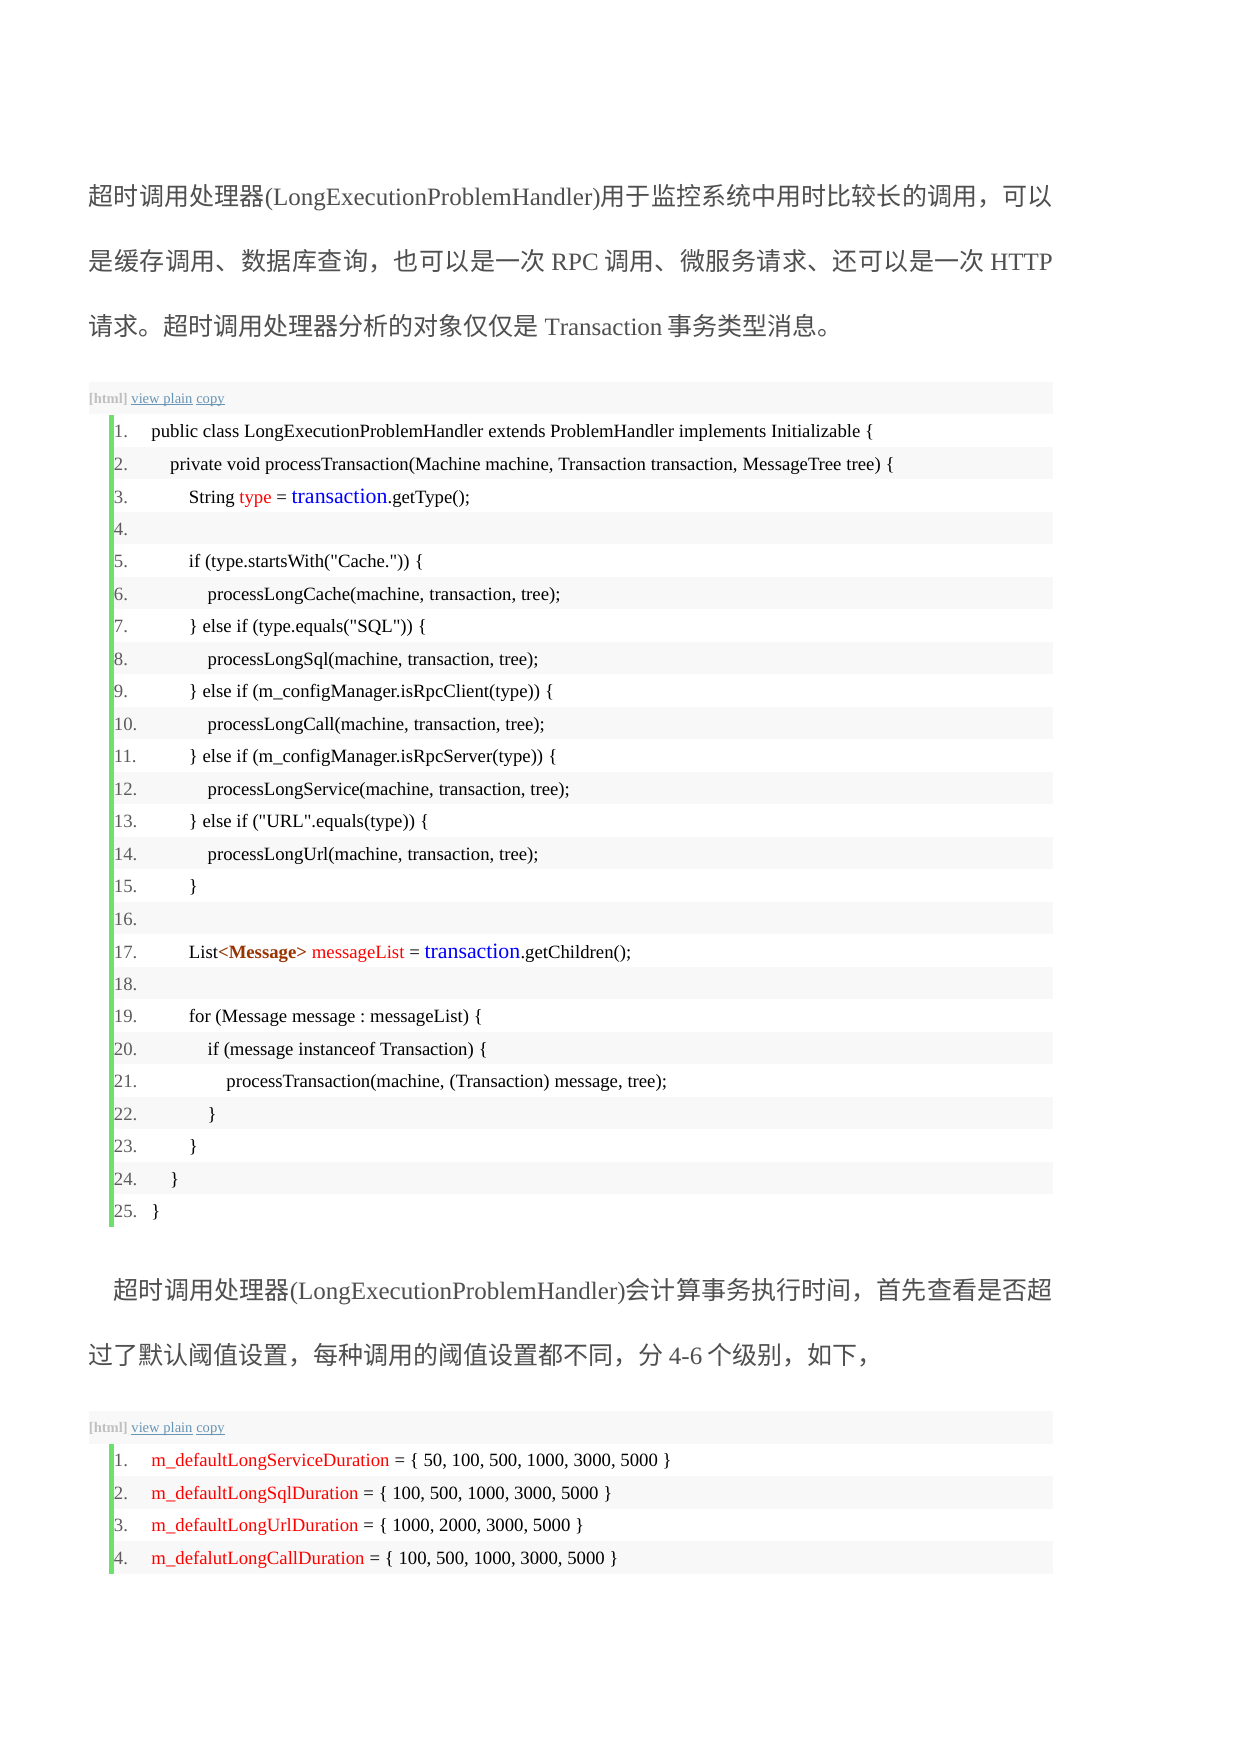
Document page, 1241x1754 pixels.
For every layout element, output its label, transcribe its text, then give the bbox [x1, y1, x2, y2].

list } else if (m_configManager.isRpcClient(type)) { [114, 674, 1053, 707]
list } else if (m_configManager.isRpcServer(type)) { [114, 739, 1053, 772]
list } [114, 1162, 1053, 1194]
list processLongSql(machine, transaction, tree); [114, 642, 1053, 674]
list } [114, 1129, 1053, 1162]
list public class LongExecutionProblemHandler extends ProblemHandler implements Initializable { [109, 414, 1053, 447]
list private void processTransaction(Machine machine, Transaction transaction, MessageTree tree) { [114, 447, 1053, 479]
list String type = transaction.getType(); [114, 479, 1053, 512]
list List<Message> messageList = transaction.getChildren(); [114, 934, 1053, 967]
list m_defalutLongCallDuration = { 100, 500, 1000, 3000, 5000 } [114, 1541, 1053, 1574]
list } else if ("URL".equals(type)) { [114, 804, 1053, 837]
list } [114, 1097, 1053, 1129]
list } else if (type.equals("SQL")) { [114, 609, 1053, 642]
list m_defaultLongServiceDuration = { 50, 100, 500, 1000, 3000, 5000 } [114, 1444, 1053, 1476]
list if (type.startsWith("Cache.")) { [114, 544, 1053, 577]
list } [114, 869, 1053, 902]
list processLongCall(machine, transaction, tree); [114, 707, 1053, 739]
list processLongCache(machine, transaction, tree); [114, 577, 1053, 609]
text [html] view plain copy [89, 382, 1053, 414]
list processTransaction(machine, (Transaction) message, tree); [114, 1064, 1053, 1097]
list m_defaultLongUrlDuration = { 1000, 2000, 3000, 5000 } [114, 1509, 1053, 1541]
list if (message instanceof Transaction) { [114, 1032, 1053, 1064]
list processLongService(machine, transaction, tree); [114, 772, 1053, 804]
text 超时调用处理器(LongExecutionProblemHandler)用于监控系统中用时比较长的调用，可以是缓存调用、数据库查询，也可以是一次RPC调用、微服务请求、还可以是一次HTTP请求。超时调用处理器分析的对象仅仅是 Transaction事务类型消息。 [89, 162, 1053, 357]
list for (Message message : messageList) { [114, 999, 1053, 1032]
text [html] view plain copy [89, 1411, 1053, 1444]
text 超时调用处理器(LongExecutionProblemHandler)会计算事务执行时间，首先查看是否超过了默认阈值设置，每种调用的阈值设置都不同，分4-6个级别，如下， [89, 1256, 1053, 1386]
list processLongUrl(machine, transaction, tree); [114, 837, 1053, 869]
list } [114, 1194, 1053, 1227]
list m_defaultLongSqlDuration = { 100, 500, 1000, 3000, 5000 } [114, 1476, 1053, 1509]
